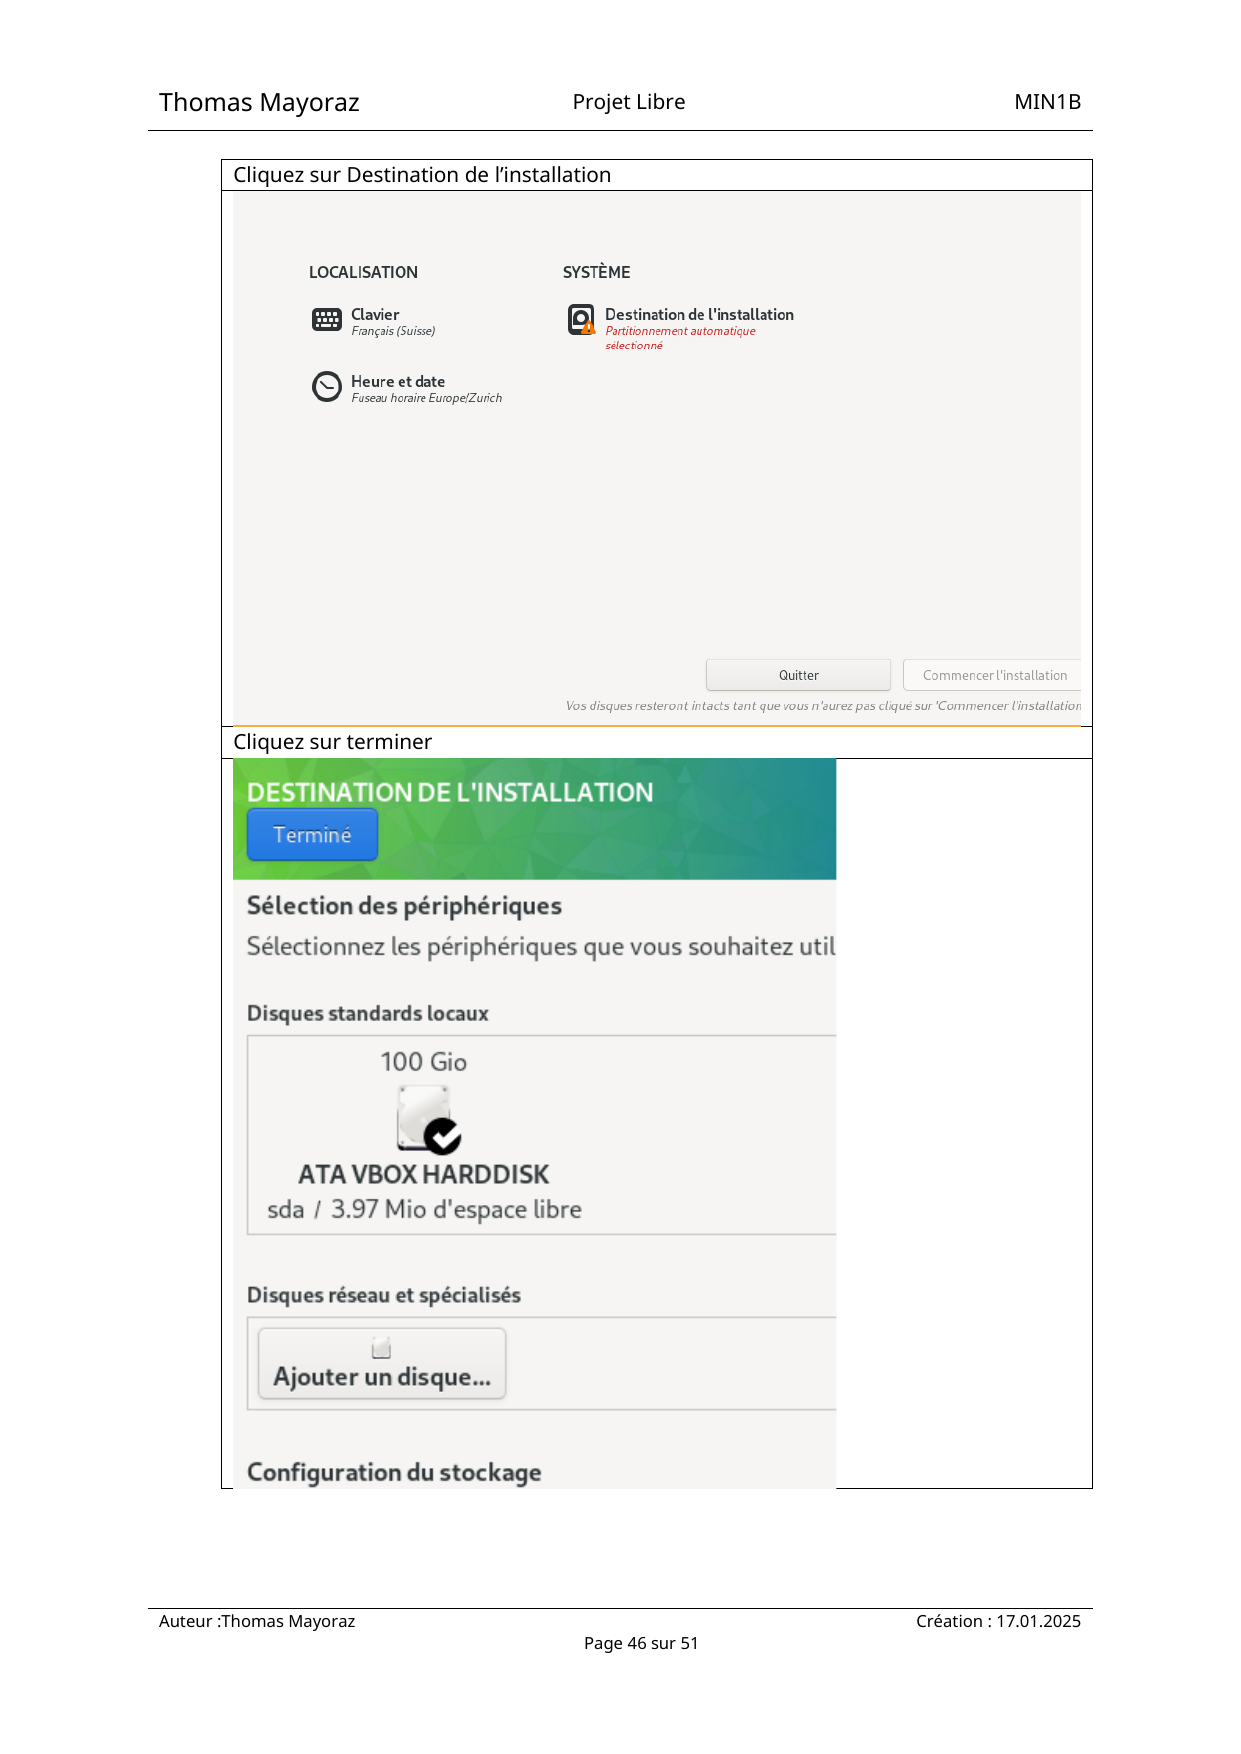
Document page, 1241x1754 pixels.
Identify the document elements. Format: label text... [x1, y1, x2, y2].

table_cell Cliquez sur terminer [222, 727, 1092, 757]
table_header Cliquez sur Destination de l’installation [222, 160, 1092, 190]
picture [233, 191, 1081, 727]
picture [233, 758, 837, 1489]
table_cell [837, 759, 1092, 1488]
table_cell [1081, 191, 1092, 726]
table_cell [222, 191, 233, 726]
table_cell [222, 759, 233, 1488]
